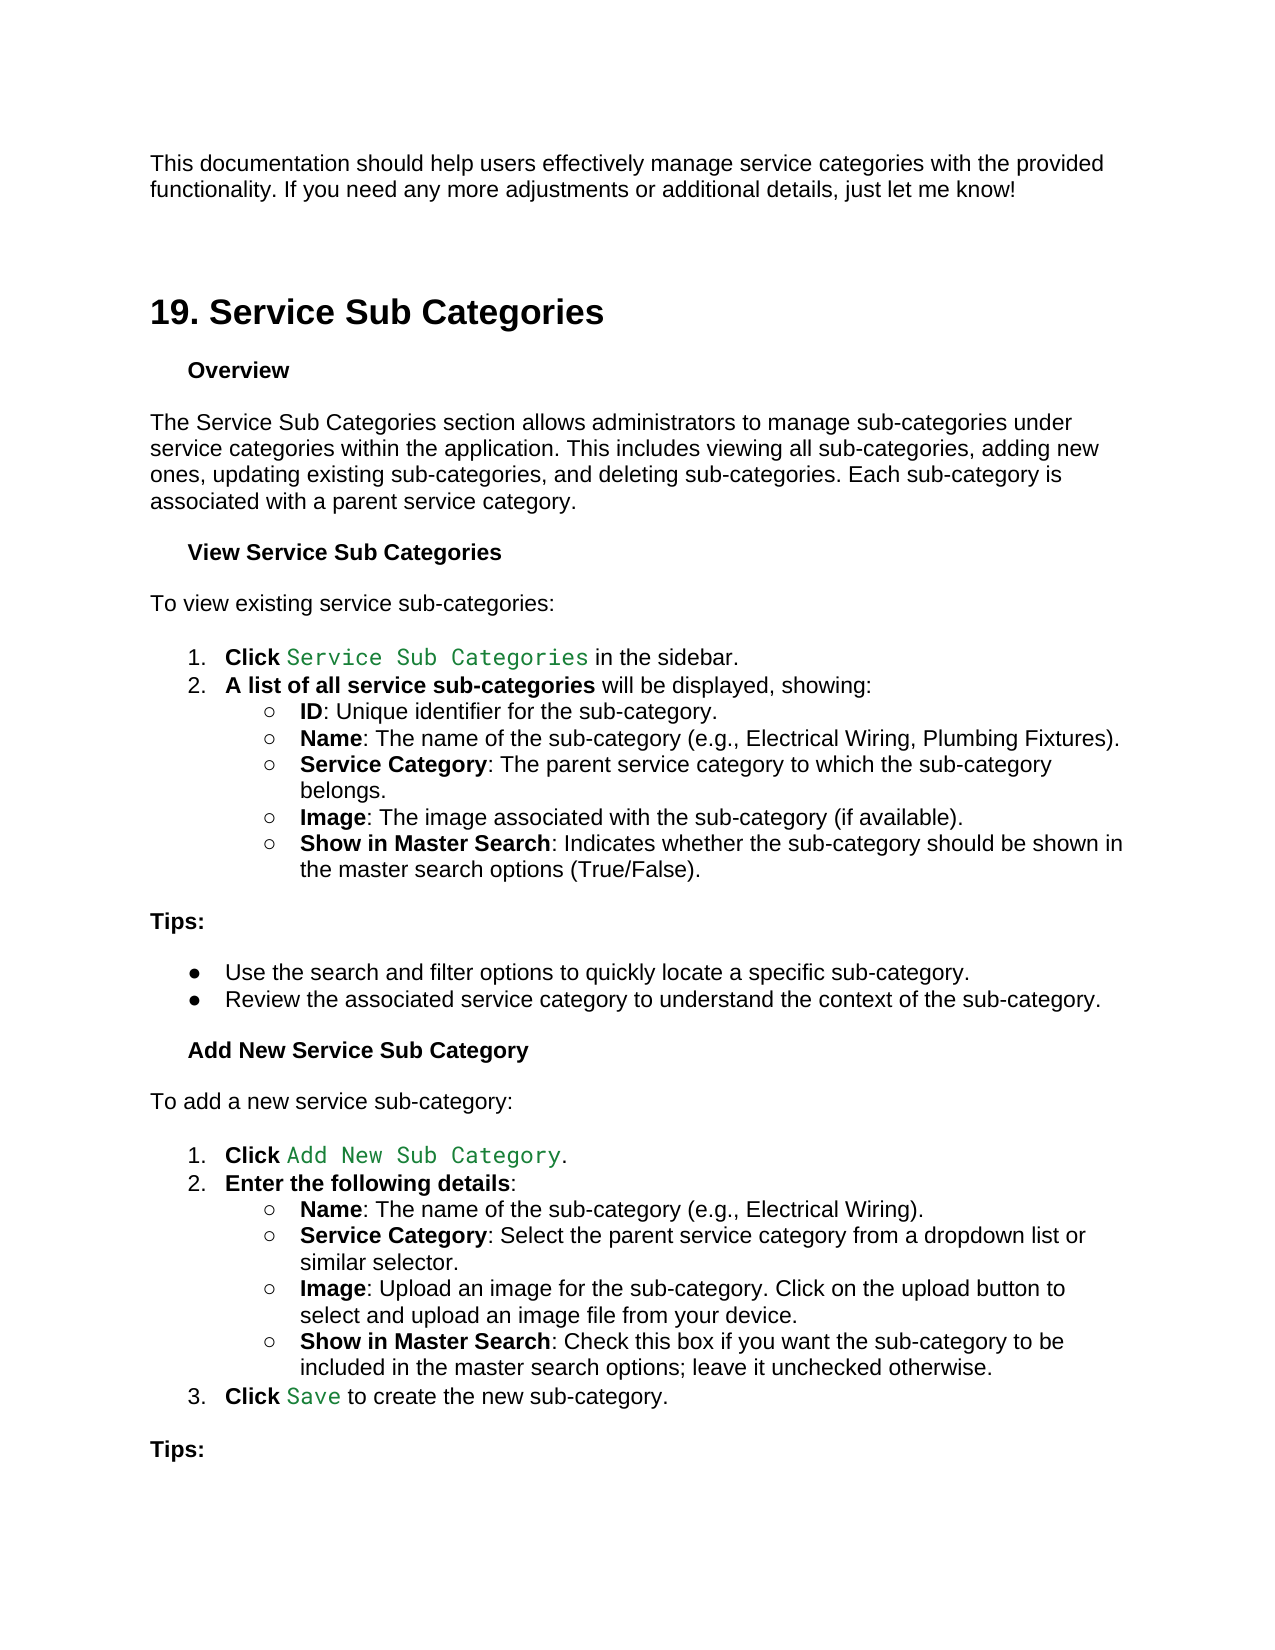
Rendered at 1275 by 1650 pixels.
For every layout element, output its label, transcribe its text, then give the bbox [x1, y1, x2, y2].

list Show in Master Search: Indicates whether the sub-category should be shown in the master search options (True/False). [262, 830, 1125, 883]
subtitle 19. Service Sub Categories [150, 292, 1125, 332]
list Click Service Sub Categories in the sidebar. [187, 642, 1125, 672]
list Use the search and filter options to quickly locate a specific sub-category. [187, 959, 1125, 986]
subtitle Add New Service Sub Category [187, 1037, 1125, 1063]
list Enter the following details: [187, 1170, 1125, 1196]
subtitle Overview [187, 357, 1125, 384]
subtitle View Service Sub Categories [187, 539, 1125, 565]
list Review the associated service category to understand the context of the sub-category. [187, 986, 1125, 1012]
text Tips: [150, 908, 1125, 934]
list Click Add New Sub Category. [187, 1139, 1125, 1170]
list Show in Master Search: Check this box if you want the sub-category to be included in the master search options; leave it unchecked otherwise. [262, 1328, 1125, 1381]
text This documentation should help users effectively manage service categories with the provided functionality. If you need any more adjustments or additional details, just let me know! [150, 150, 1125, 203]
list Service Category: Select the parent service category from a dropdown list or similar selector. [262, 1222, 1125, 1275]
text Tips: [150, 1436, 1125, 1462]
list Image: The image associated with the sub-category (if available). [262, 804, 1125, 830]
list ID: Unique identifier for the sub-category. [262, 698, 1125, 725]
list Name: The name of the sub-category (e.g., Electrical Wiring). [262, 1196, 1125, 1222]
list Click Save to create the new sub-category. [187, 1381, 1125, 1411]
list Service Category: The parent service category to which the sub-category belongs. [262, 751, 1125, 804]
text To add a new service sub-category: [150, 1088, 1125, 1114]
list Name: The name of the sub-category (e.g., Electrical Wiring, Plumbing Fixtures). [262, 725, 1125, 751]
list Image: Upload an image for the sub-category. Click on the upload button to select and upload an image file from your device. [262, 1275, 1125, 1328]
list A list of all service sub-categories will be displayed, showing: [187, 672, 1125, 698]
text To view existing service sub-categories: [150, 590, 1125, 617]
text The Service Sub Categories section allows administrators to manage sub-categories under service categories within the application. This includes viewing all sub-categories, adding new ones, updating existing sub-categories, and deleting sub-categories. Each sub-category is associated with a parent service category. [150, 409, 1125, 514]
